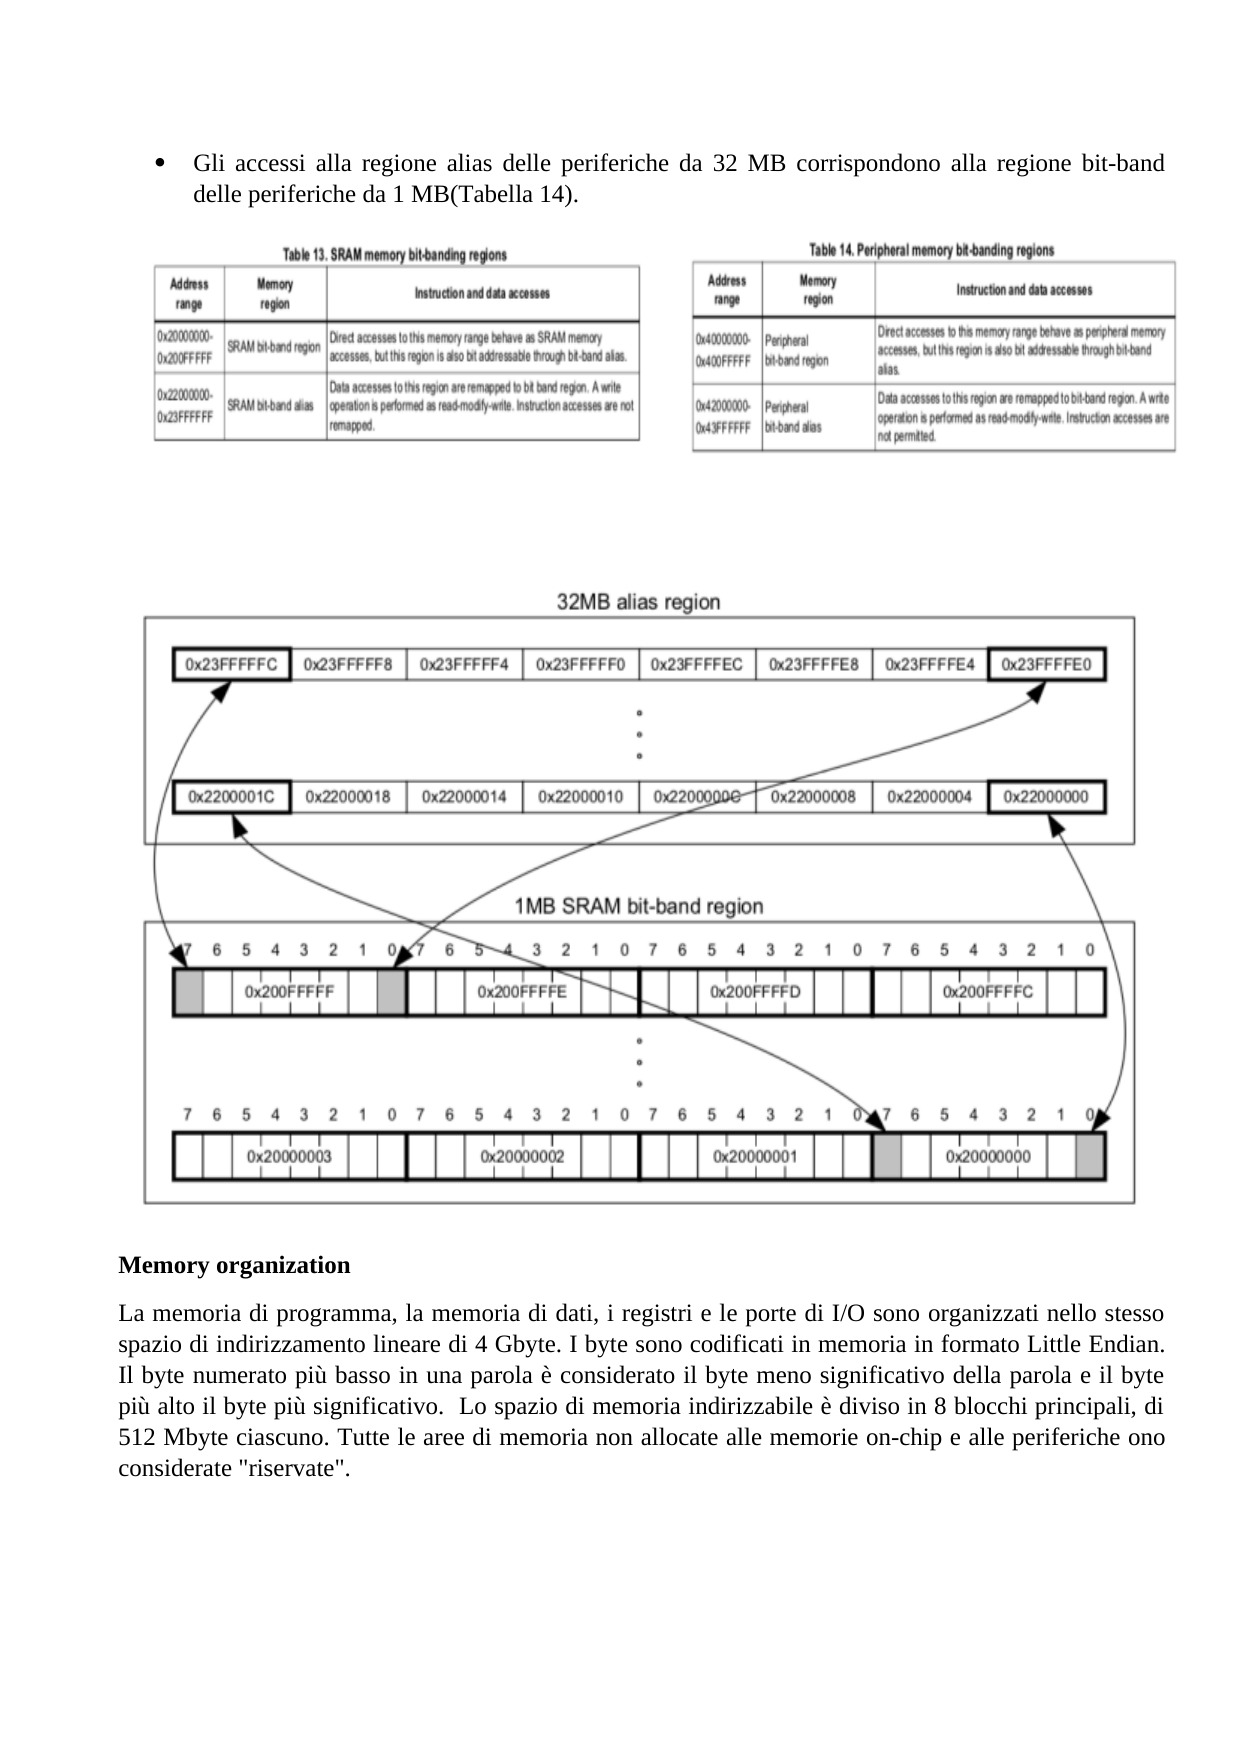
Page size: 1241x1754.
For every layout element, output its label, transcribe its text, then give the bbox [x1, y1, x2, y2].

text La memoria di programma, la memoria di dati, i registri e le porte di I/O sono organizzati nello stesso spazio di indirizzamento lineare di 4 Gbyte. I byte sono codificati in memoria in formato Little Endian. Il byte numerato più basso in una parola è considerato il byte meno significativo della parola e il byte più alto il byte più significativo. Lo spazio di memoria indirizzabile è diviso in 8 blocchi principali, di 512 Mbyte ciascuno. Tutte le aree di memoria non allocate alle memorie on-chip e alle periferiche ono considerate "riservate". [118, 1298, 1167, 1482]
picture [118, 581, 1161, 1232]
list Gli accessi alla regione alias delle periferiche da 32 MB corrispondono alla regione bit-band delle periferiche da 1 MB(Tabella 14). [156, 148, 1167, 207]
picture [118, 226, 1216, 516]
text Memory organization [118, 1251, 1167, 1279]
